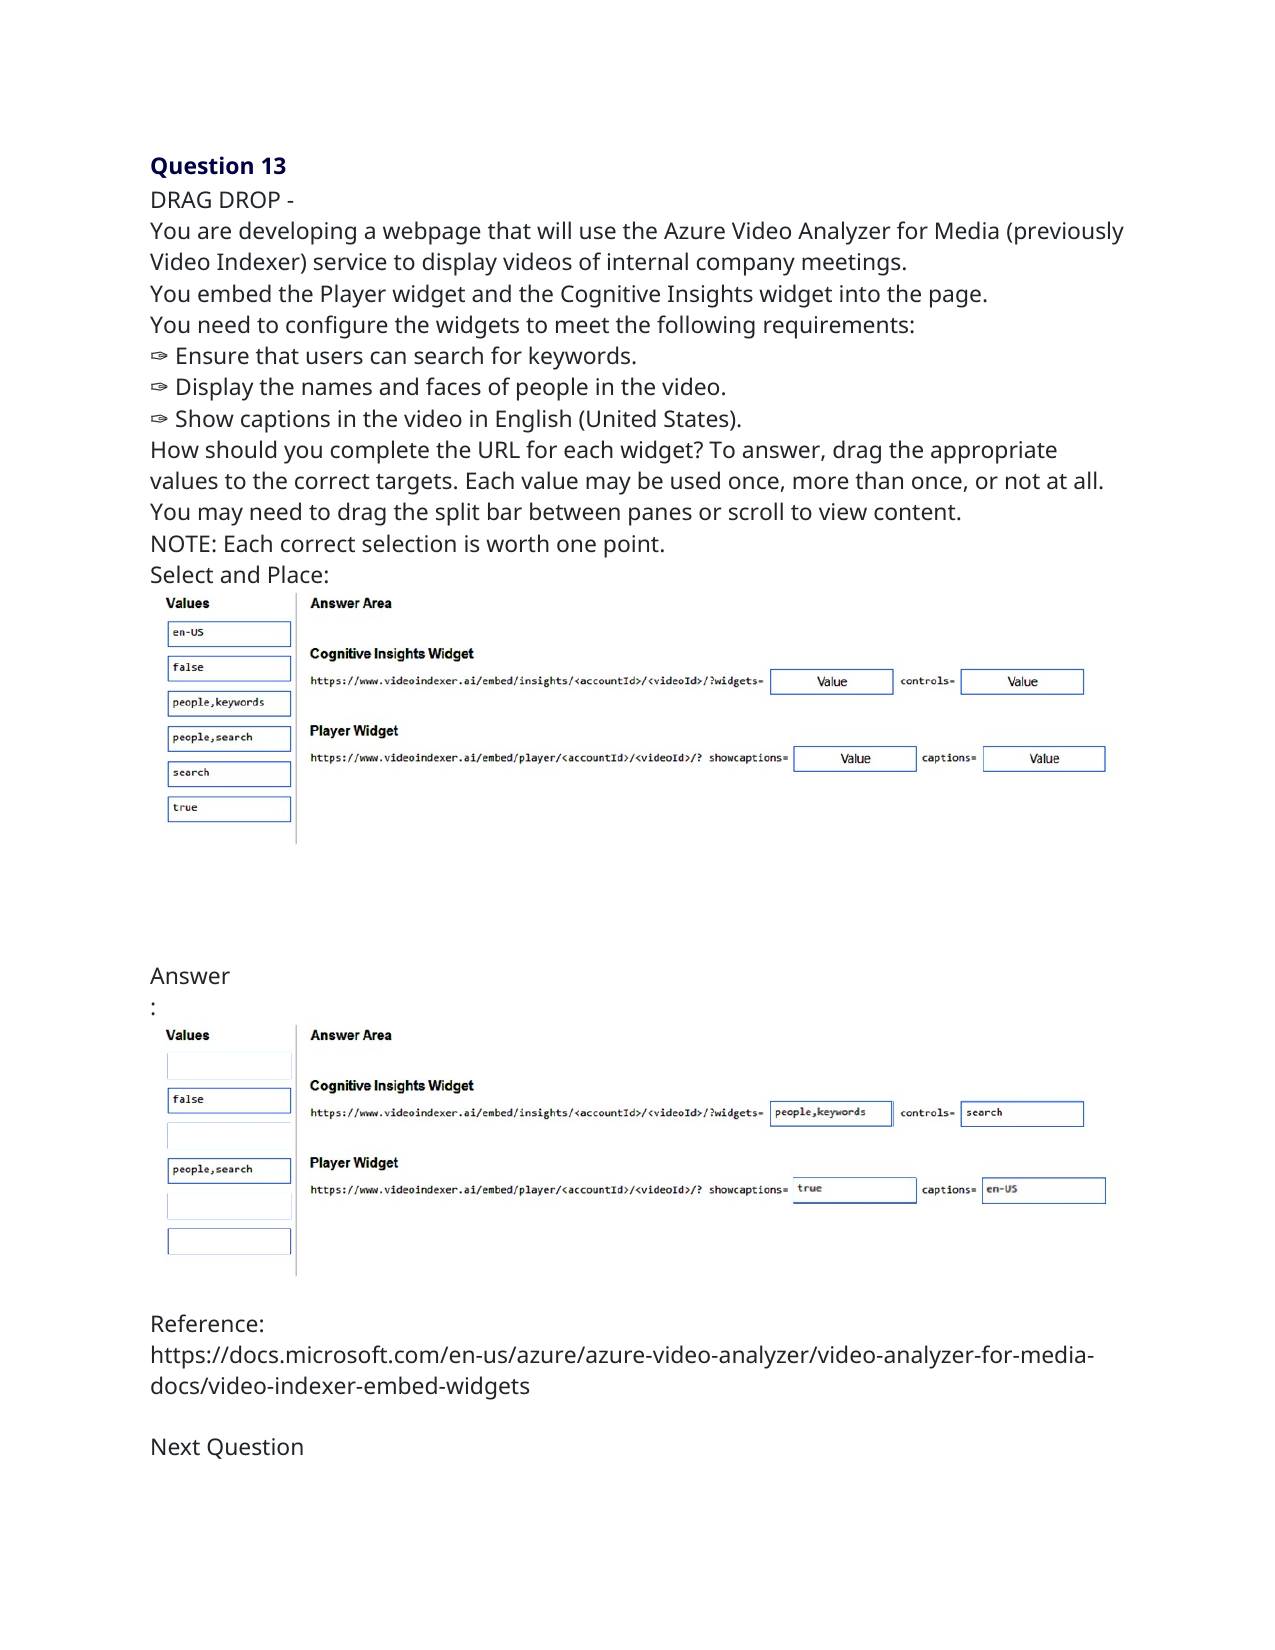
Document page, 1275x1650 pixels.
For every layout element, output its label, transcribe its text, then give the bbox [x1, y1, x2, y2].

text Answer : [150, 959, 1125, 1022]
picture [150, 590, 1125, 847]
picture [150, 1022, 1125, 1279]
text DRAG DROP - You are developing a webpage that will use the Azure Video Analyzer for Media (previously Video Indexer) service to display videos of internal company meetings. You embed the Player widget and the Cognitive Insights widget into the page. You need to configure the widgets to meet the following requirements: ✑ Ensure that users can search for keywords. ✑ Display the names and faces of people in the video. ✑ Show captions in the video in English (United States). How should you complete the URL for each widget? To answer, drag the appropriate values to the correct targets. Each value may be used once, more than once, or not at all. You may need to drag the split bar between panes or scroll to view content. NOTE: Each correct selection is worth one point. Select and Place: [150, 184, 1125, 590]
text Reference: https://docs.microsoft.com/en-us/azure/azure-video-analyzer/video-analyzer-for-media-docs/video-indexer-embed-widgets [150, 1307, 1125, 1401]
text Next Question [150, 1430, 1125, 1462]
subtitle Question 13 [150, 150, 1125, 181]
